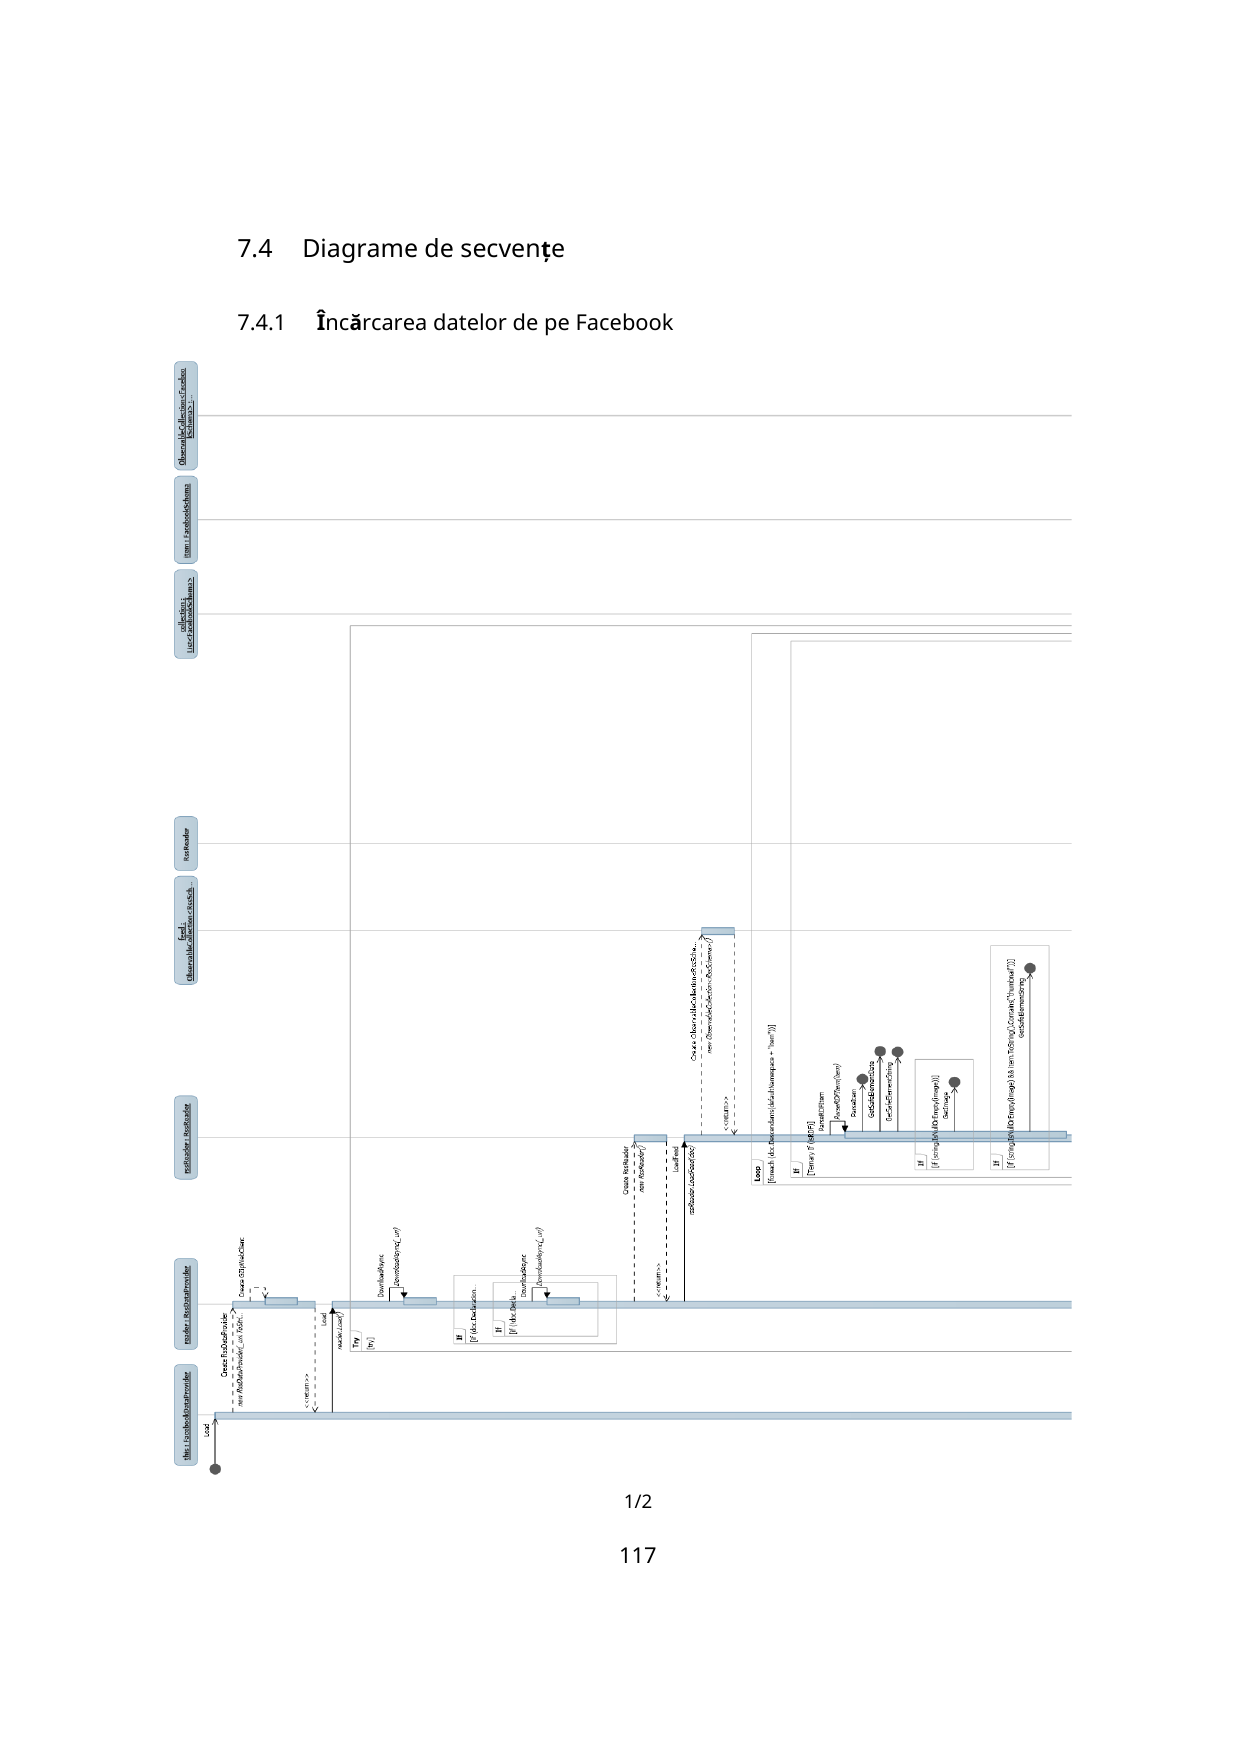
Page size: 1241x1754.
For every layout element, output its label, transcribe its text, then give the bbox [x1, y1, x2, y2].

subtitle Încărcarea datelor de pe Facebook [237, 307, 1003, 336]
subtitle Diagrame de secvențe [237, 231, 1003, 265]
text 1/2 [237, 1489, 1003, 1514]
picture [162, 357, 1072, 1480]
